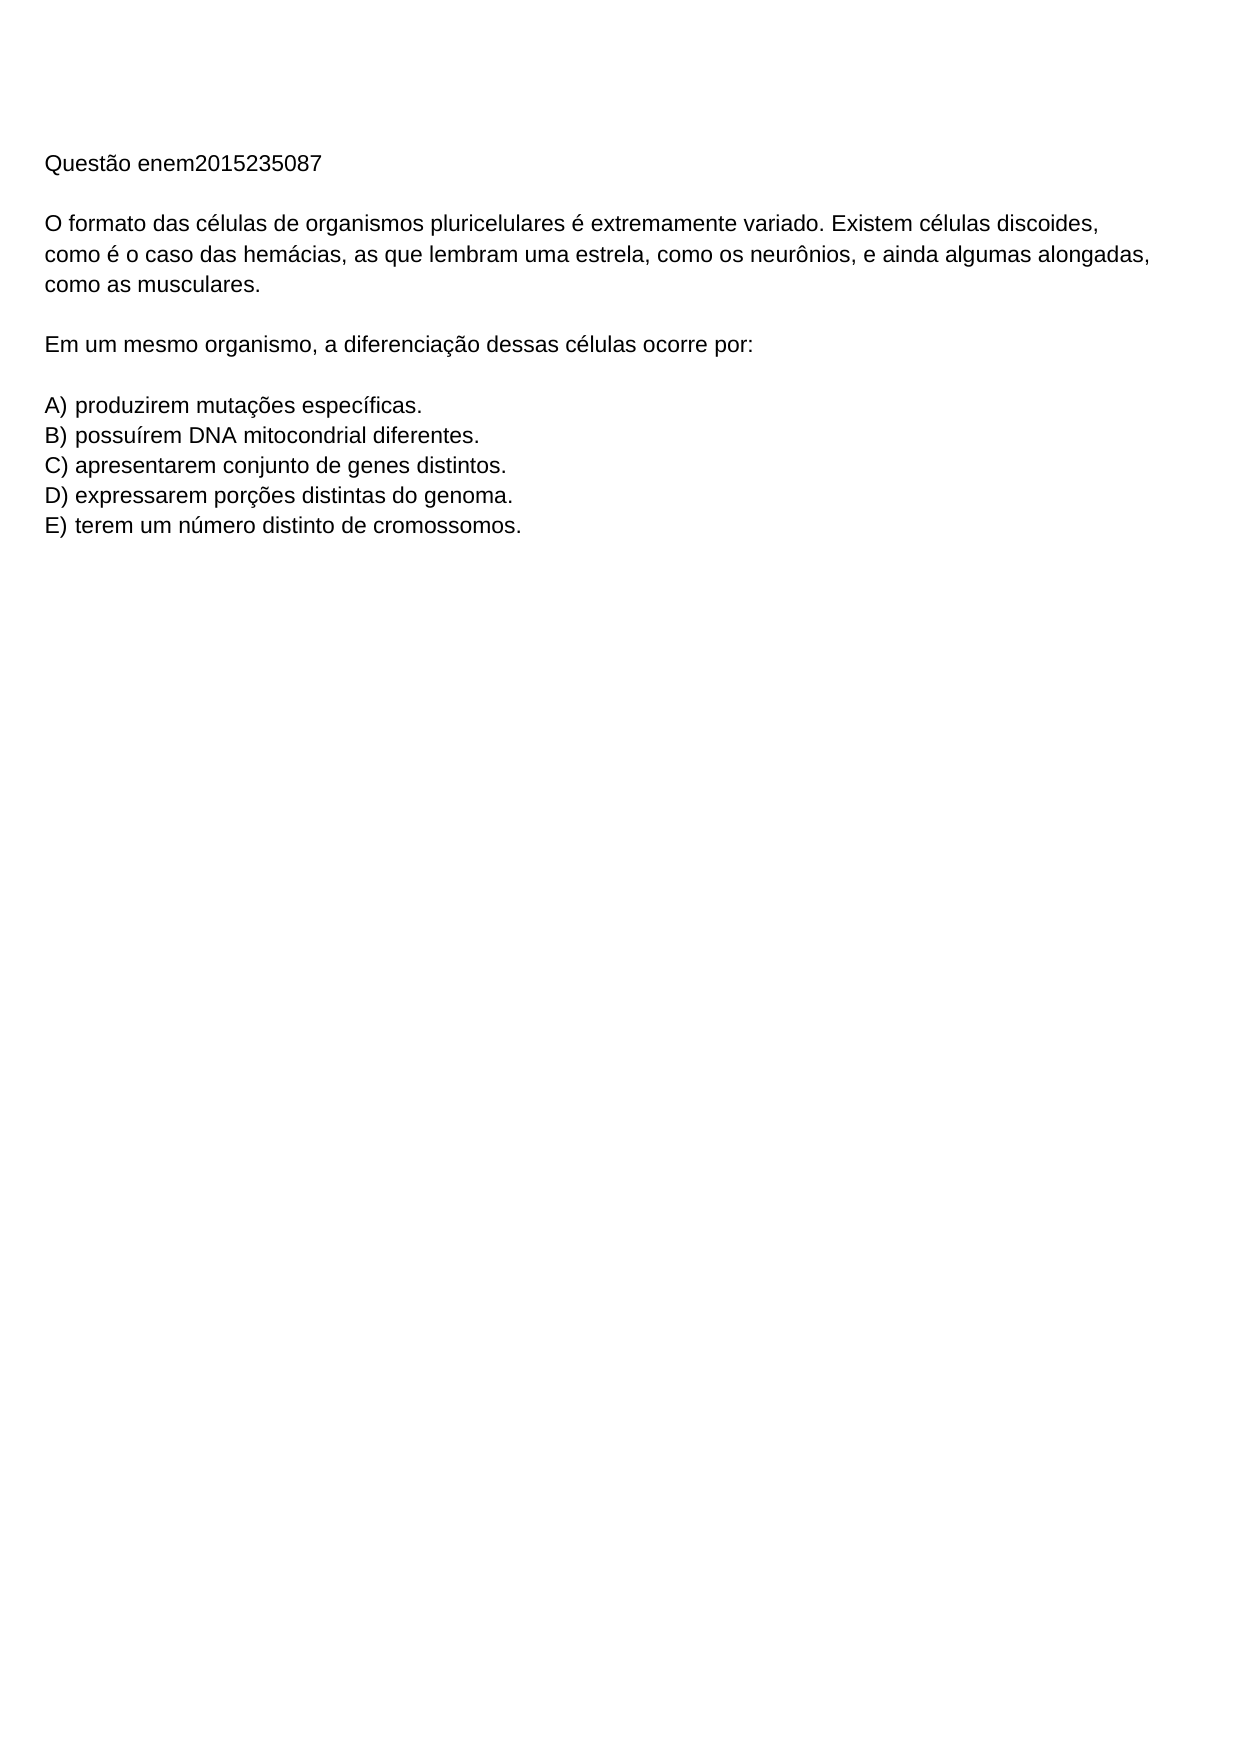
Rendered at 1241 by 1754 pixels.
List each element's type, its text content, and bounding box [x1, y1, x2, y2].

list possuírem DNA mitocondrial diferentes. [44, 422, 1151, 448]
list produzirem mutações específicas. [44, 392, 1151, 418]
text O formato das células de organismos pluricelulares é extremamente variado. Existem células discoides, como é o caso das hemácias, as que lembram uma estrela, como os neurônios, e ainda algumas alongadas, como as musculares. [44, 210, 1151, 297]
list apresentarem conjunto de genes distintos. [44, 452, 1151, 478]
text Em um mesmo organismo, a diferenciação dessas células ocorre por: [44, 331, 1151, 358]
list terem um número distinto de cromossomos. [44, 512, 1151, 539]
text Questão enem2015235087 [44, 150, 1151, 176]
list expressarem porções distintas do genoma. [44, 482, 1151, 509]
